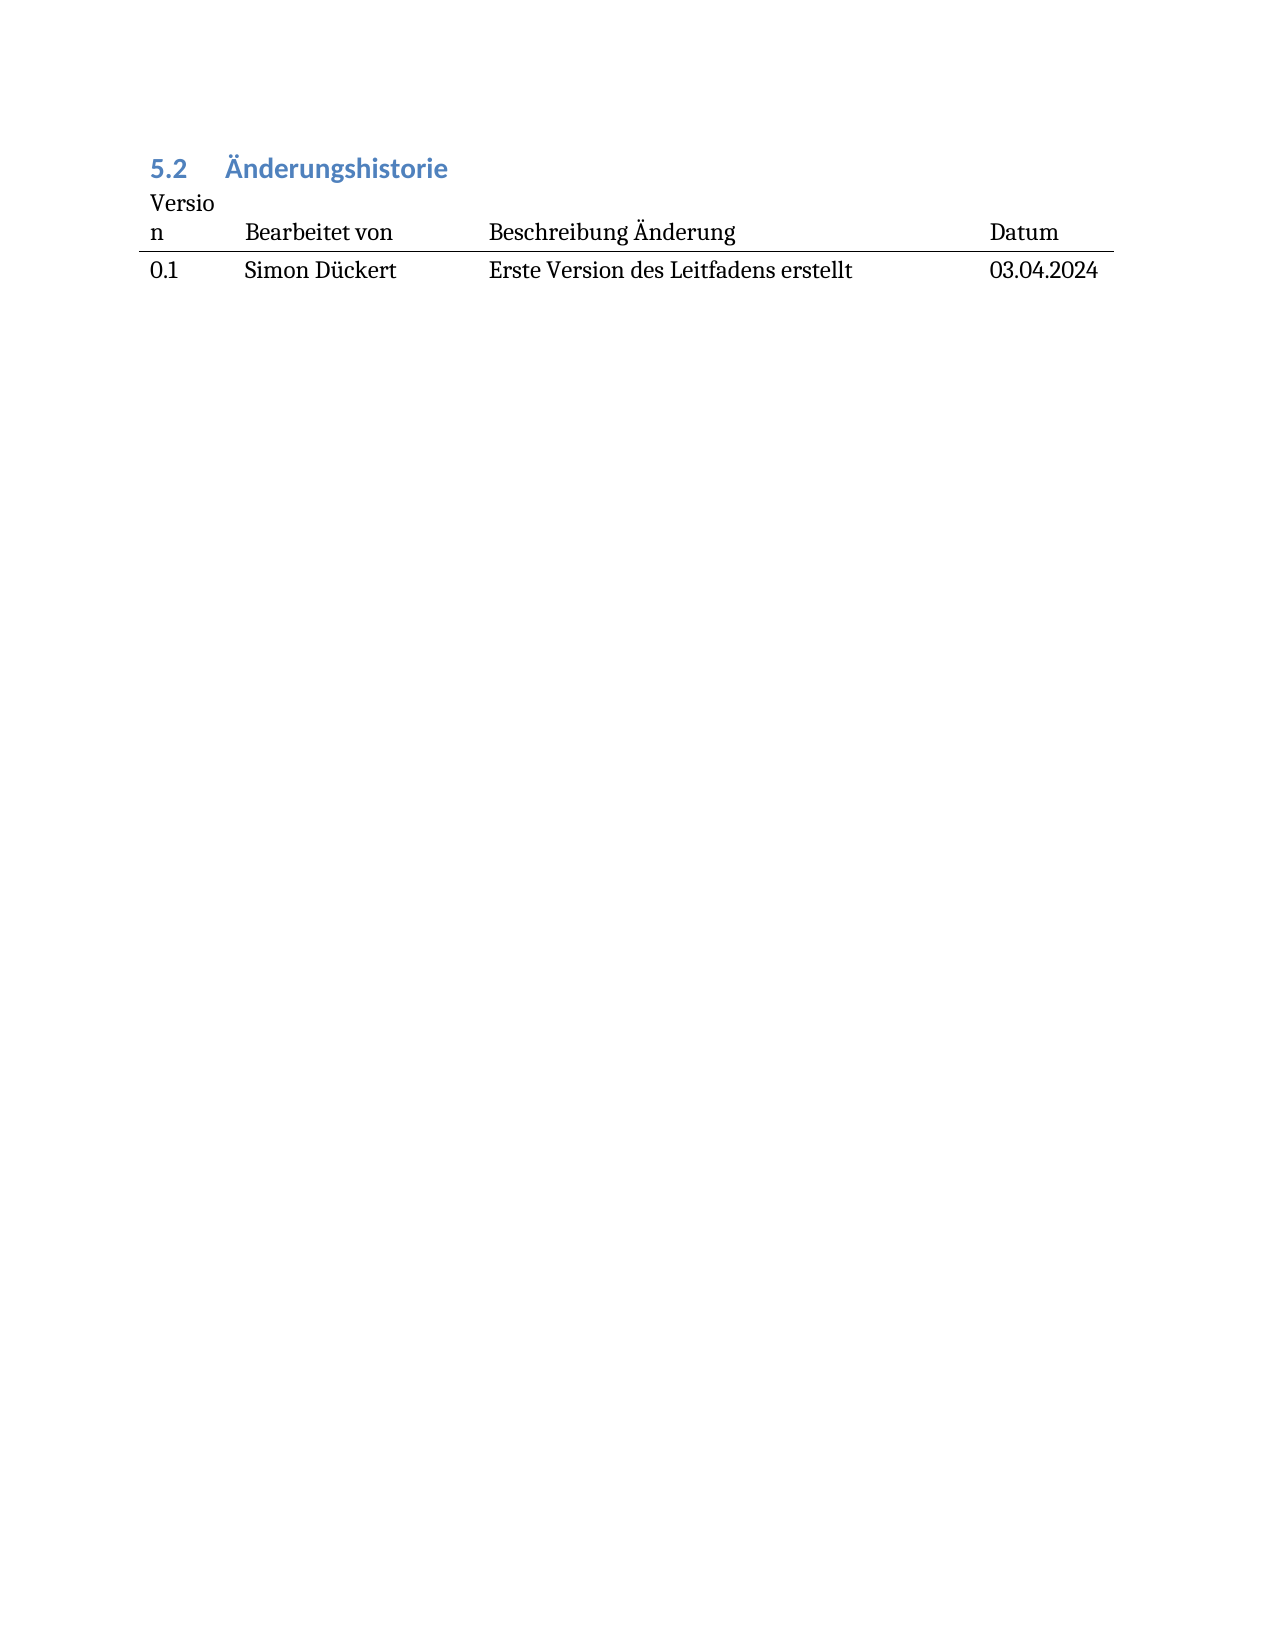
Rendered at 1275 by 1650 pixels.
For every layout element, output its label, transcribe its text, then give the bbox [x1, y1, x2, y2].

table_cell Erste Version des Leitfadens erstellt [477, 252, 978, 288]
table_header Beschreibung Änderung [477, 186, 978, 251]
subtitle 5.2 Änderungshistorie [150, 150, 1125, 186]
table_header Bearbeitet von [234, 186, 477, 251]
table_cell 0.1 [139, 252, 233, 288]
table_cell Simon Dückert [234, 252, 477, 288]
table_header Version [139, 186, 233, 251]
table_cell 03.04.2024 [978, 252, 1114, 288]
table_header Datum [978, 186, 1114, 251]
